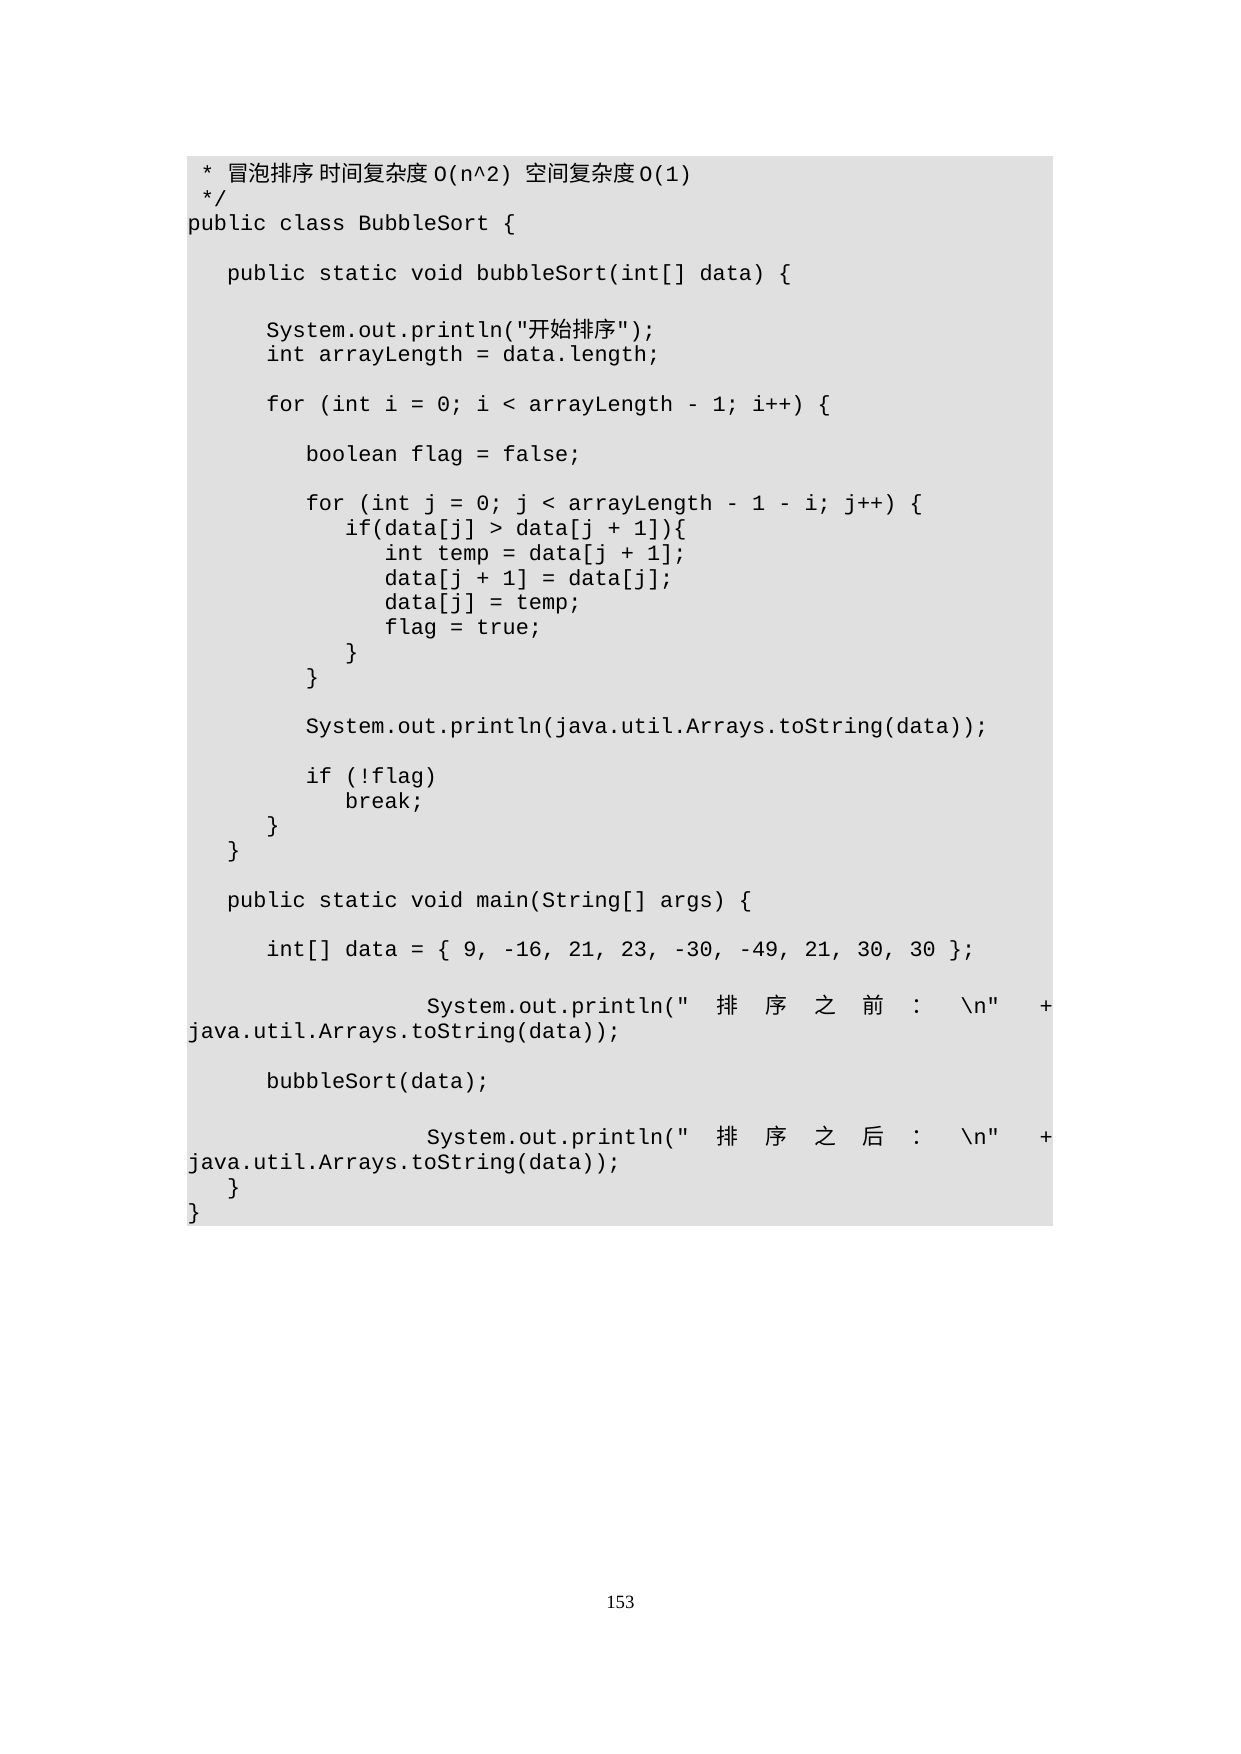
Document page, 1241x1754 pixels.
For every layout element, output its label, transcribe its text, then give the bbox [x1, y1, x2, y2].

text } [187, 839, 1053, 864]
text boolean flag = false; [187, 443, 1053, 468]
text for (int i = 0; i < arrayLength - 1; i++) { [187, 393, 1053, 418]
text } [187, 666, 1053, 691]
text bubbleSort(data); [187, 1070, 1053, 1094]
text if (!flag) [187, 765, 1053, 790]
text int[] data = { 9, -16, 21, 23, -30, -49, 21, 30, 30 }; [187, 939, 1053, 963]
text * 冒泡排序 时间复杂度 O(n^2) 空间复杂度O(1) [187, 156, 1053, 188]
text flag = true; [187, 616, 1053, 641]
text int arrayLength = data.length; [187, 344, 1053, 368]
text System.out.println("开始排序"); [187, 312, 1053, 344]
text break; [187, 790, 1053, 815]
text System.out.println("排序之前：\n" + java.util.Arrays.toString(data)); [187, 988, 1053, 1045]
text public static void bubbleSort(int[] data) { [187, 262, 1053, 287]
text } [187, 1201, 1053, 1226]
text int temp = data[j + 1]; [187, 542, 1053, 567]
text } [187, 815, 1053, 839]
text data[j + 1] = data[j]; [187, 567, 1053, 592]
text data[j] = temp; [187, 592, 1053, 616]
text } [187, 1176, 1053, 1201]
text System.out.println(java.util.Arrays.toString(data)); [187, 716, 1053, 740]
text */ [187, 188, 1053, 212]
text } [187, 641, 1053, 666]
text for (int j = 0; j < arrayLength - 1 - i; j++) { [187, 492, 1053, 517]
text public class BubbleSort { [187, 212, 1053, 237]
text System.out.println("排序之后：\n" + java.util.Arrays.toString(data)); [187, 1119, 1053, 1176]
text public static void main(String[] args) { [187, 889, 1053, 914]
text if(data[j] > data[j + 1]){ [187, 517, 1053, 542]
